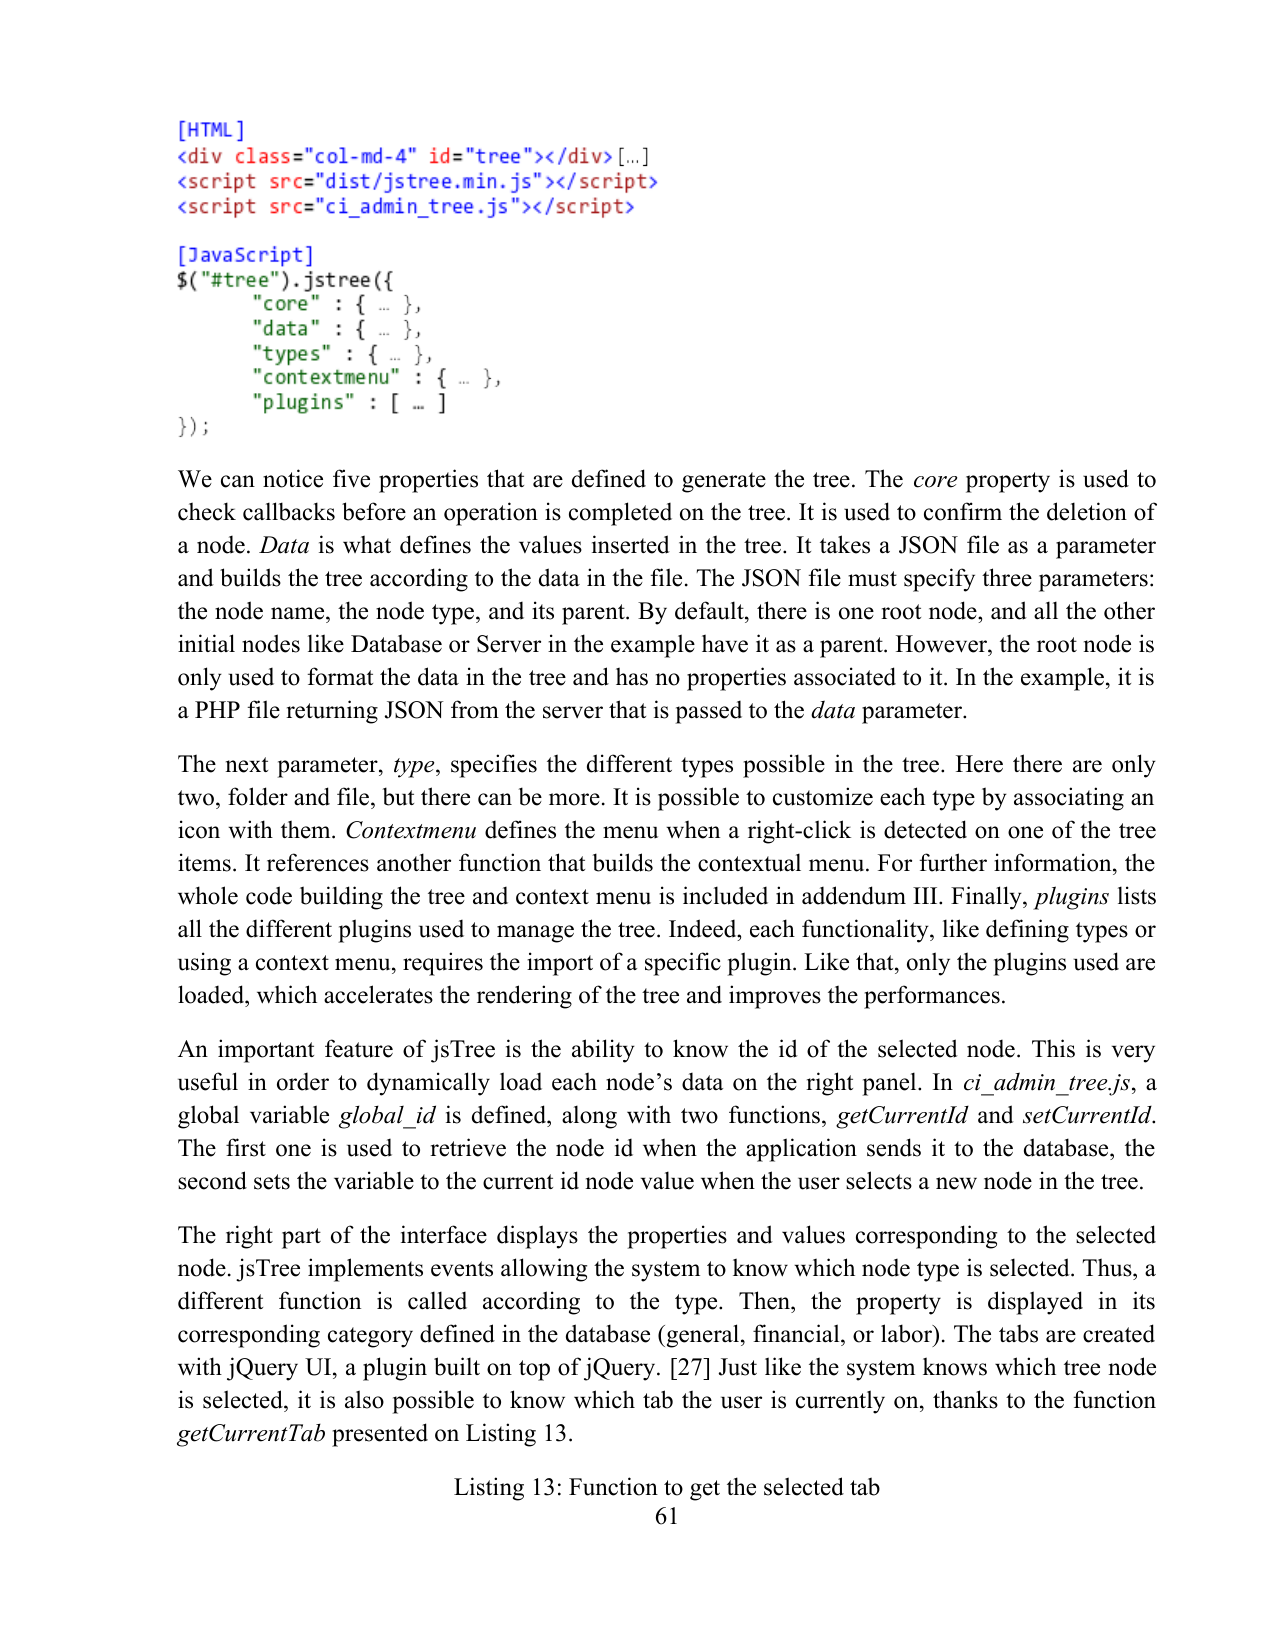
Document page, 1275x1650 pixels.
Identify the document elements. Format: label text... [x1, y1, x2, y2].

text The next parameter, type, specifies the different types possible in the tree. Here there are only two, folder and file, but there can be more. It is possible to customize each type by associating an icon with them. Contextmenu defines the menu when a right-click is detected on one of the tree items. It references another function that builds the contextual menu. For further information, the whole code building the tree and context menu is included in addendum III. Finally, plugins lists all the different plugins used to manage the tree. Indeed, each functionality, like defining types or using a context menu, requires the import of a specific plugin. Like that, only the plugins used are loaded, which accelerates the rendering of the tree and improves the performances. [177, 749, 1157, 1009]
text The right part of the interface displays the properties and values corresponding to the selected node. jsTree implements events allowing the system to know which node type is selected. Thus, a different function is called according to the type. Then, the property is displayed in its corresponding category defined in the database (general, financial, or labor). The tabs are created with jQuery UI, a plugin built on top of jQuery. Just like the system knows which tree node is selected, it is also possible to know which tab the user is currently on, thanks to the function getCurrentTab presented on Listing 13. [177, 1220, 1157, 1447]
text Listing 13: Function to get the selected tab [177, 1472, 1157, 1501]
text We can notice five properties that are defined to generate the tree. The core property is used to check callbacks before an operation is completed on the tree. It is used to confirm the deletion of a node. Data is what defines the values inserted in the tree. It takes a JSON file as a parameter and builds the tree according to the data in the file. The JSON file must specify three parameters: the node name, the node type, and its parent. By default, there is one root node, and all the other initial nodes like Database or Server in the example have it as a parent. However, the root node is only used to format the data in the tree and has no properties associated to it. In the example, it is a PHP file returning JSON from the server that is passed to the data parameter. [177, 464, 1157, 724]
text An important feature of jsTree is the ability to know the id of the selected node. This is very useful in order to dynamically load each node’s data on the right panel. In ci_admin_tree.js, a global variable global_id is defined, along with two functions, getCurrentId and setCurrentId. The first one is used to retrieve the node id when the application sends it to the database, the second sets the variable to the current id node value when the user selects a new node in the tree. [177, 1034, 1157, 1195]
